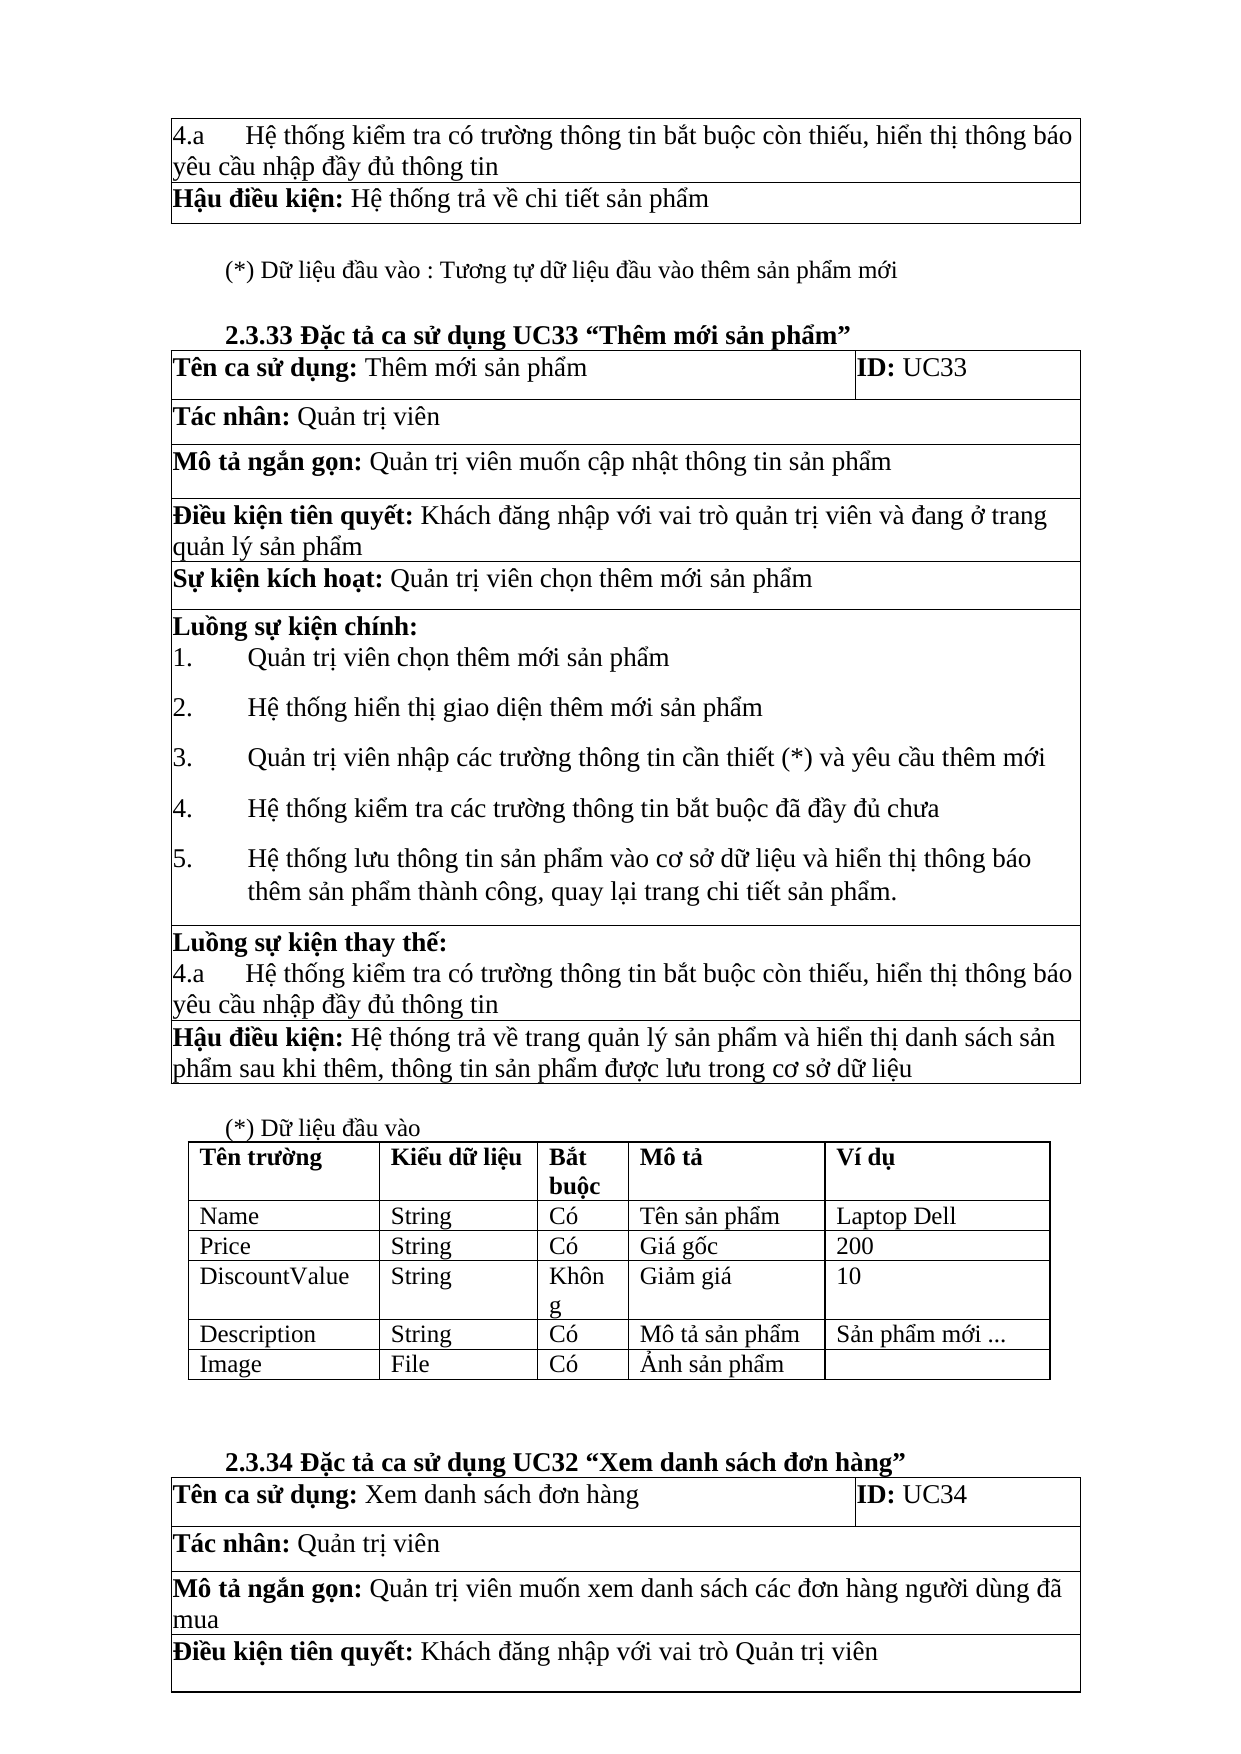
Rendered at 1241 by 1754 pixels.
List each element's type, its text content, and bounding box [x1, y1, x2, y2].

table_cell Description [189, 1320, 379, 1348]
table_cell Tên sản phẩm [629, 1201, 824, 1230]
table_header Bắt buộc [538, 1143, 628, 1200]
subtitle 2.3.33 Đặc tả ca sử dụng UC33 “Thêm mới sản phẩm” [225, 319, 1094, 350]
text (*) Dữ liệu đầu vào : Tương tự dữ liệu đầu vào thêm sản phẩm mới [150, 255, 1094, 283]
table_cell String [380, 1231, 537, 1260]
table_cell Image [189, 1350, 379, 1378]
table_cell Giảm giá [629, 1261, 824, 1318]
table_cell 200 [826, 1231, 1049, 1260]
table_header Ví dụ [826, 1143, 1049, 1200]
table_cell Hậu điều kiện: Hệ thống trả về chi tiết sản phẩm [172, 183, 1080, 223]
table_header Mô tả [629, 1143, 824, 1200]
table_header Kiểu dữ liệu [380, 1143, 537, 1200]
table_cell [826, 1350, 1049, 1378]
table_cell Mô tả ngắn gọn: Quản trị viên muốn xem danh sách các đơn hàng người dùng đã mua [172, 1572, 1080, 1634]
table_cell String [380, 1261, 537, 1318]
subtitle 2.3.34 Đặc tả ca sử dụng UC32 “Xem danh sách đơn hàng” [225, 1446, 1094, 1477]
table_cell Điều kiện tiên quyết: Khách đăng nhập với vai trò quản trị viên và đang ở trang quản lý sản phẩm [172, 499, 1080, 561]
table_cell Điều kiện tiên quyết: Khách đăng nhập với vai trò Quản trị viên [172, 1635, 1080, 1691]
table_header ID: UC34 [856, 1478, 1080, 1526]
table_cell DiscountValue [189, 1261, 379, 1318]
table_cell String [380, 1201, 537, 1230]
table_cell File [380, 1350, 537, 1378]
table_cell Có [538, 1201, 628, 1230]
text (*) Dữ liệu đầu vào [150, 1113, 1094, 1141]
table_header Tên trường [189, 1143, 379, 1200]
table_cell Không [538, 1261, 628, 1318]
table_cell Luồng sự kiện chính: Quản trị viên chọn thêm mới sản phẩm Hệ thống hiển thị giao diện thêm mới sản phẩm Quản trị viên nhập các trường thông tin cần thiết (*) và yêu cầu thêm mới Hệ thống kiểm tra các trường thông tin bắt buộc đã đầy đủ chưa Hệ thống lưu thông tin sản phẩm vào cơ sở dữ liệu và hiển thị thông báo thêm sản phẩm thành công, quay lại trang chi tiết sản phẩm. [172, 610, 1080, 925]
table_header Tên ca sử dụng: Xem danh sách đơn hàng [172, 1478, 855, 1526]
table_cell Mô tả sản phẩm [629, 1320, 824, 1348]
table_header ID: UC33 [856, 351, 1080, 399]
table_cell Hậu điều kiện: Hệ thóng trả về trang quản lý sản phẩm và hiển thị danh sách sản phẩm sau khi thêm, thông tin sản phẩm được lưu trong cơ sở dữ liệu [172, 1021, 1080, 1083]
table_cell Ảnh sản phẩm [629, 1350, 824, 1378]
table_cell Có [538, 1320, 628, 1348]
table_cell Có [538, 1350, 628, 1378]
table_cell Mô tả ngắn gọn: Quản trị viên muốn cập nhật thông tin sản phẩm [172, 445, 1080, 498]
table_cell Sự kiện kích hoạt: Quản trị viên chọn thêm mới sản phẩm [172, 562, 1080, 609]
table_cell Luồng sự kiện thay thế: 4.a Hệ thống kiểm tra có trường thông tin bắt buộc còn thiếu, hiển thị thông báo yêu cầu nhập đầy đủ thông tin [172, 926, 1080, 1019]
table_cell Sản phẩm mới ... [826, 1320, 1049, 1348]
table_cell Name [189, 1201, 379, 1230]
table_cell Tác nhân: Quản trị viên [172, 1527, 1080, 1571]
table_cell Price [189, 1231, 379, 1260]
table_cell Tác nhân: Quản trị viên [172, 400, 1080, 443]
table_cell Có [538, 1231, 628, 1260]
table_cell 10 [826, 1261, 1049, 1318]
table_cell Laptop Dell [826, 1201, 1049, 1230]
table_cell String [380, 1320, 537, 1348]
table_header Tên ca sử dụng: Thêm mới sản phẩm [172, 351, 855, 399]
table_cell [172, 119, 1080, 182]
table_cell Giá gốc [629, 1231, 824, 1260]
